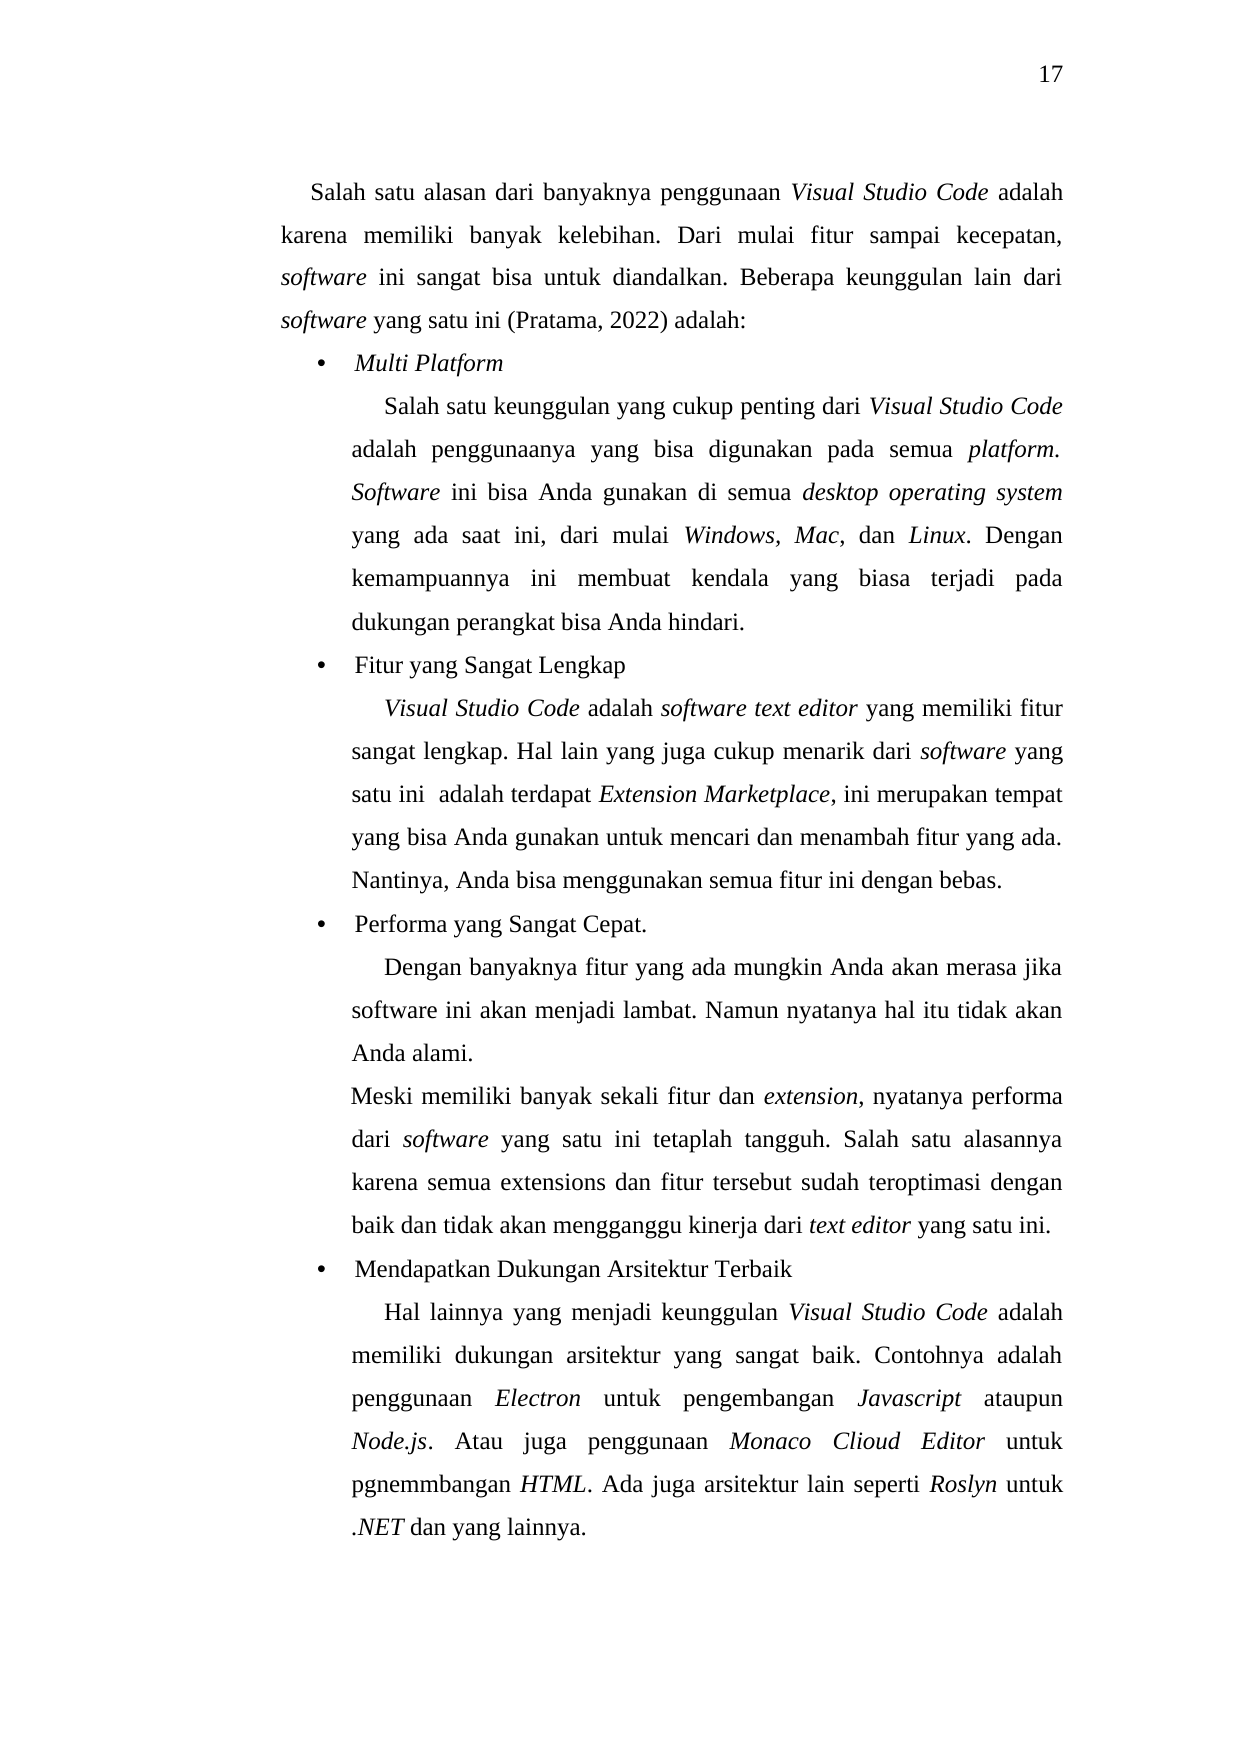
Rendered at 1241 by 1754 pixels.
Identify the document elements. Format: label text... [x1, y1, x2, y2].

list Mendapatkan Dukungan Arsitektur Terbaik [317, 1254, 1063, 1282]
list Fitur yang Sangat Lengkap [317, 650, 1063, 678]
text Meski memiliki banyak sekali fitur dan extension, nyatanya performa dari software yang satu ini tetaplah tangguh. Salah satu alasannya karena semua extensions dan fitur tersebut sudah teroptimasi dengan baik dan tidak akan mengganggu kinerja dari text editor yang satu ini. [350, 1081, 1063, 1239]
text Salah satu keunggulan yang cukup penting dari Visual Studio Code adalah penggunaanya yang bisa digunakan pada semua platform. Software ini bisa Anda gunakan di semua desktop operating system yang ada saat ini, dari mulai Windows, Mac, dan Linux. Dengan kemampuannya ini membuat kendala yang biasa terjadi pada dukungan perangkat bisa Anda hindari. [351, 391, 1063, 635]
text Hal lainnya yang menjadi keunggulan Visual Studio Code adalah memiliki dukungan arsitektur yang sangat baik. Contohnya adalah penggunaan Electron untuk pengembangan Javascript ataupun Node.js. Atau juga penggunaan Monaco Clioud Editor untuk pgnemmbangan HTML. Ada juga arsitektur lain seperti Roslyn untuk .NET dan yang lainnya. [351, 1297, 1063, 1541]
text Salah satu alasan dari banyaknya penggunaan Visual Studio Code adalah karena memiliki banyak kelebihan. Dari mulai fitur sampai kecepatan, software ini sangat bisa untuk diandalkan. Beberapa keunggulan lain dari software yang satu ini (Pratama, 2022) adalah: [281, 177, 1063, 333]
text Dengan banyaknya fitur yang ada mungkin Anda akan merasa jika software ini akan menjadi lambat. Namun nyatanya hal itu tidak akan Anda alami. [351, 952, 1063, 1067]
list Multi Platform [317, 348, 1063, 377]
list Performa yang Sangat Cepat. [317, 908, 1063, 937]
text Visual Studio Code adalah software text editor yang memiliki fitur sangat lengkap. Hal lain yang juga cukup menarik dari software yang satu ini adalah terdapat Extension Marketplace, ini merupakan tempat yang bisa Anda gunakan untuk mencari dan menambah fitur yang ada. Nantinya, Anda bisa menggunakan semua fitur ini dengan bebas. [351, 693, 1063, 894]
